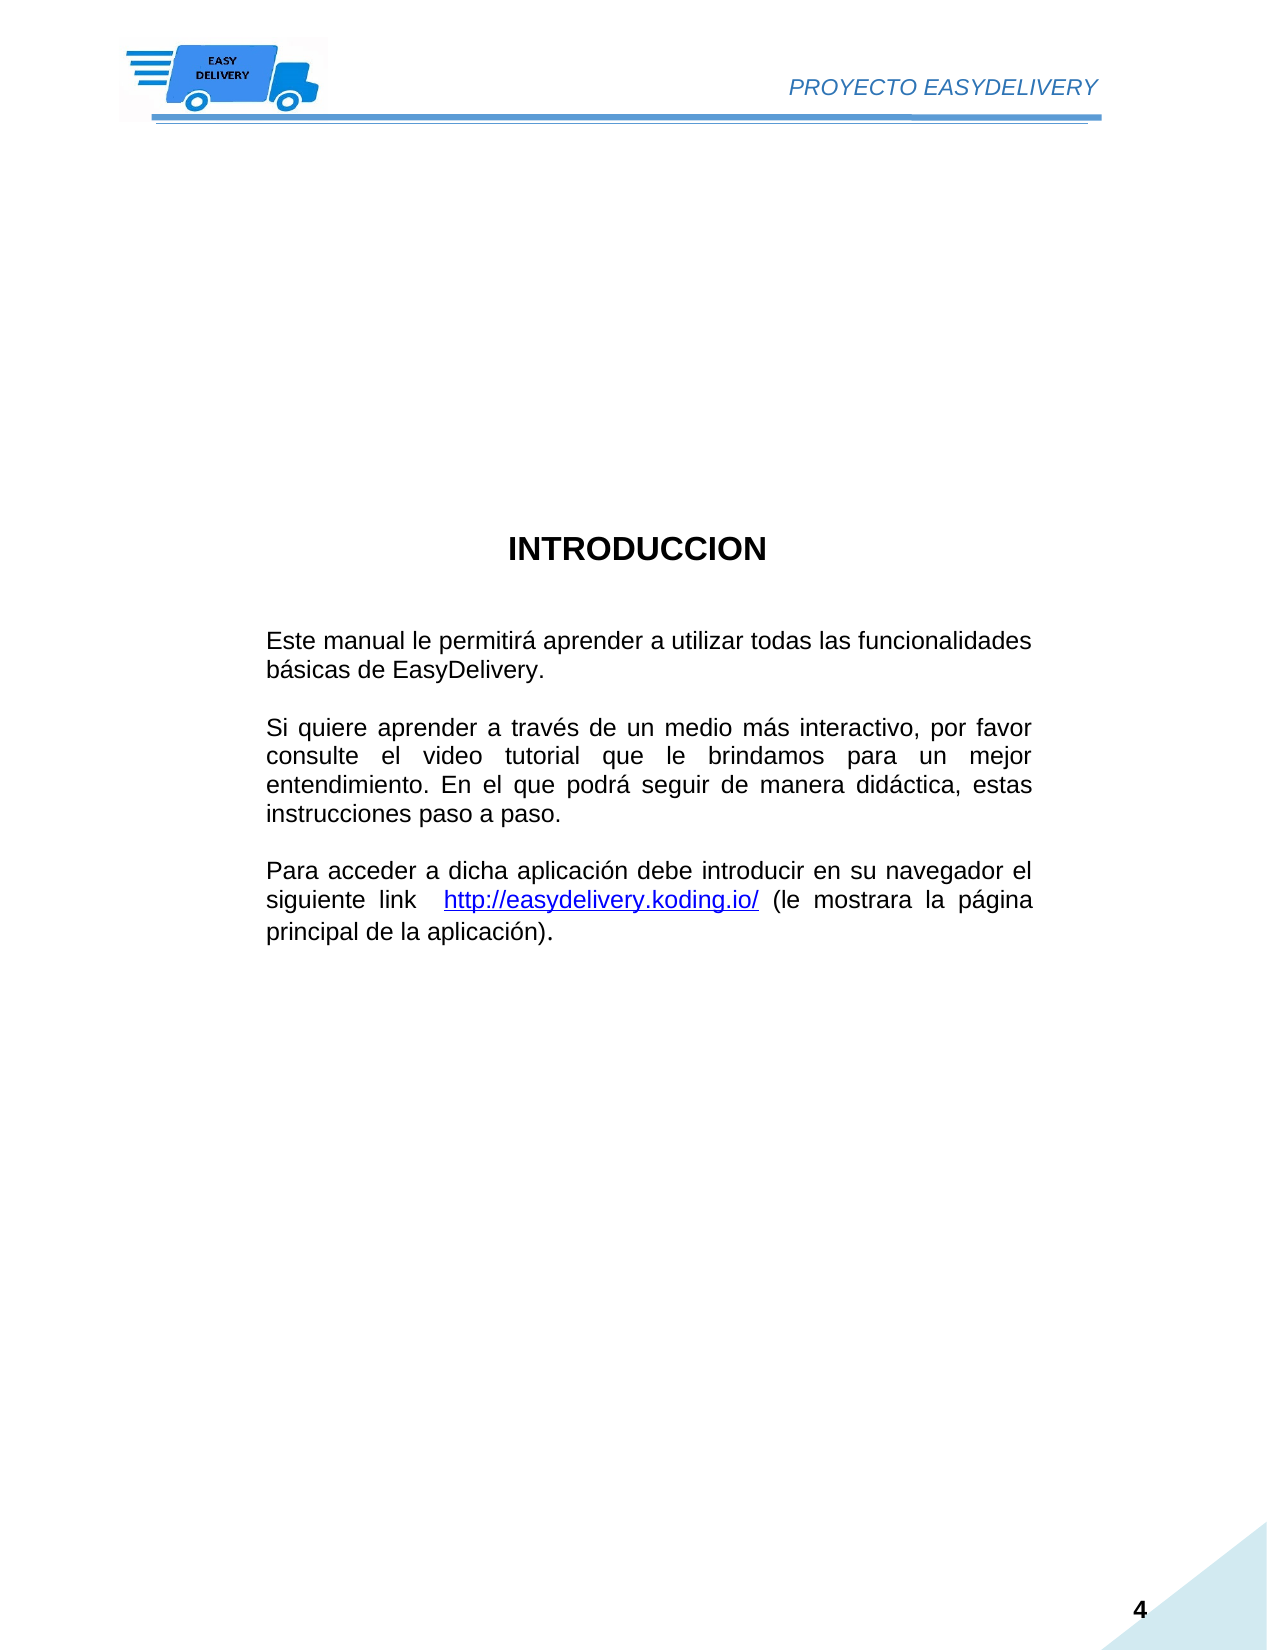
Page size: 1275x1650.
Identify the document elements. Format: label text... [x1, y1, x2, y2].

subtitle INTRODUCCION [177, 529, 1098, 567]
picture [118, 37, 329, 122]
text Para acceder a dicha aplicación debe introducir en su navegador el siguiente link http://easydelivery.koding.io/ (le mostrara la página principal de la aplicación). [266, 856, 1033, 948]
text Este manual le permitirá aprender a utilizar todas las funcionalidades básicas de EasyDelivery. [266, 626, 1033, 684]
text Si quiere aprender a través de un medio más interactivo, por favor consulte el video tutorial que le brindamos para un mejor entendimiento. En el que podrá seguir de manera didáctica, estas instrucciones paso a paso. [266, 712, 1033, 827]
